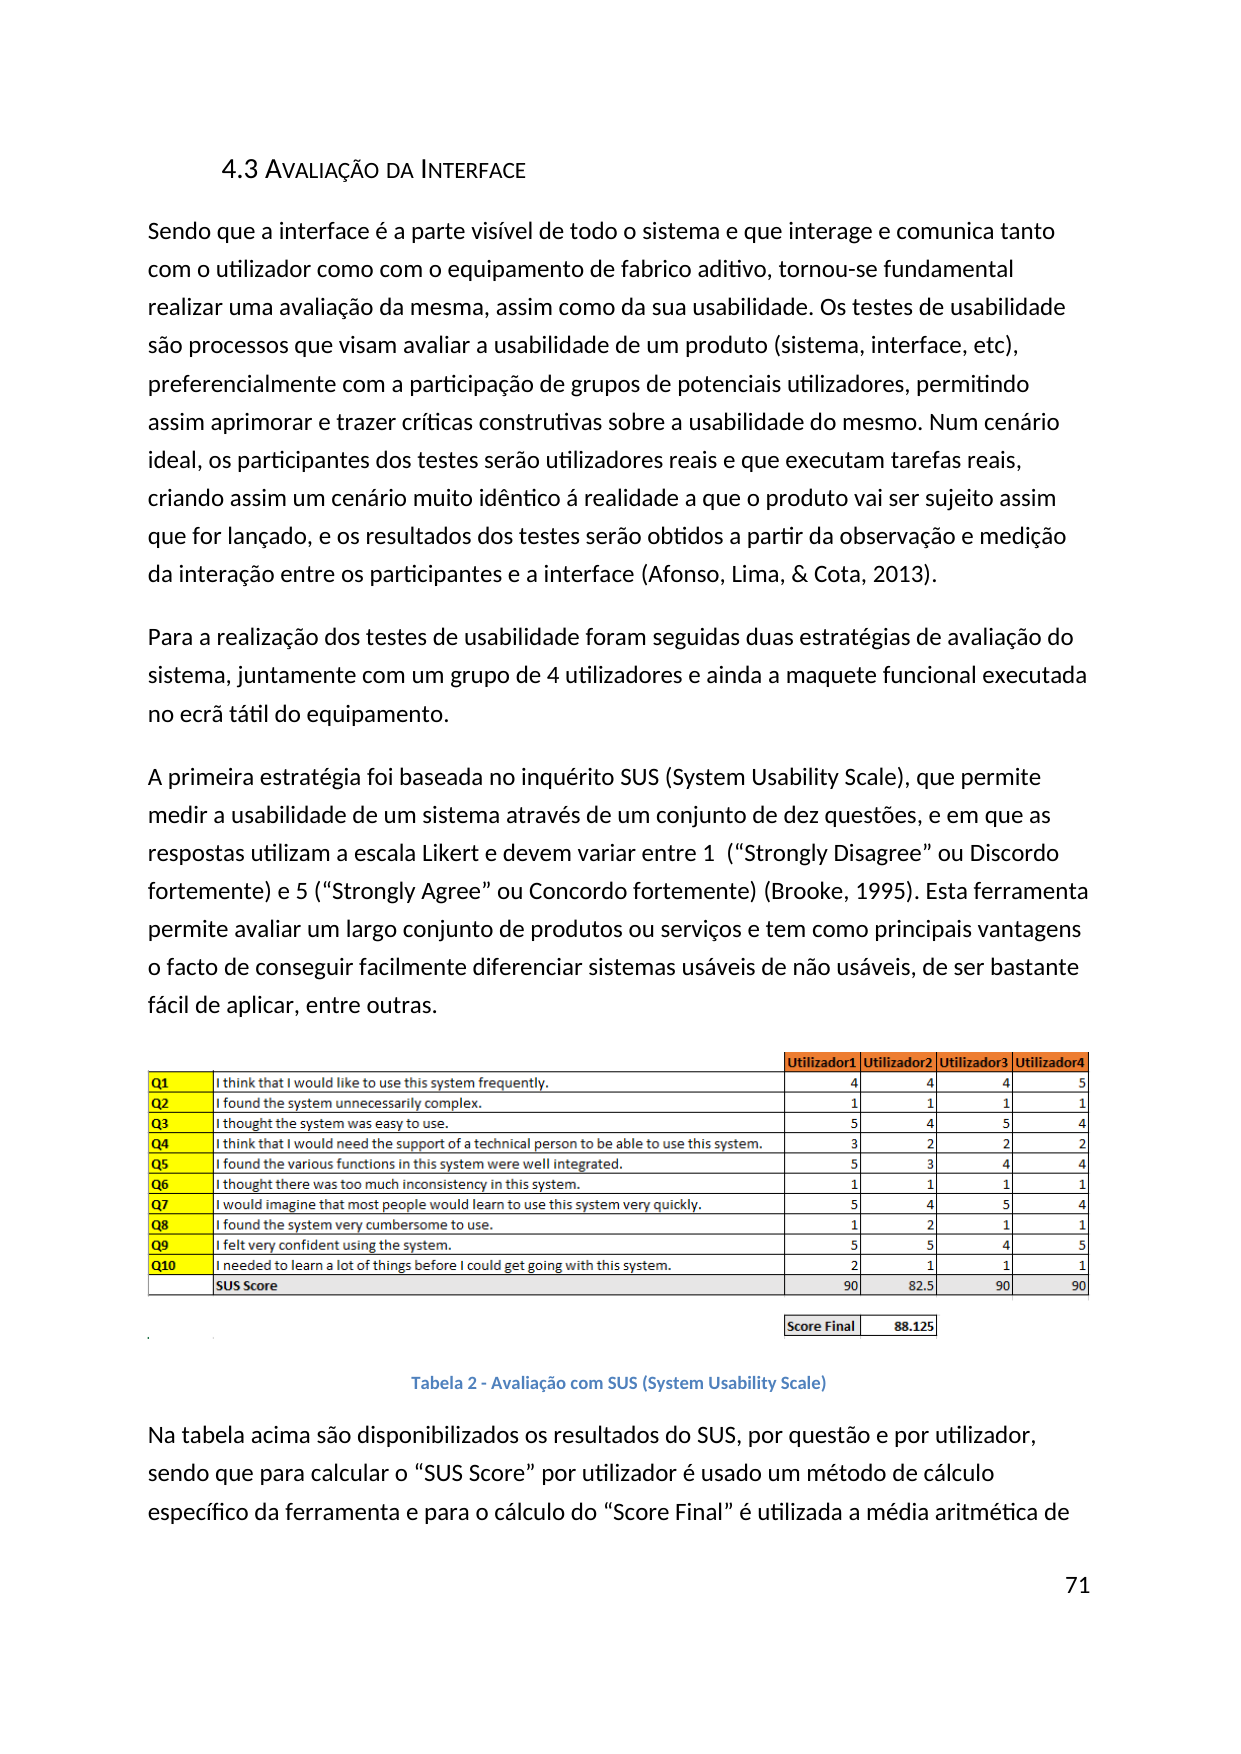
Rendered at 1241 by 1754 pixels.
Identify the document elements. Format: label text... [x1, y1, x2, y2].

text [148, 1419, 1090, 1526]
subtitle 4.3 Avaliação da Interface [148, 150, 1090, 186]
picture [147, 1052, 1091, 1339]
text Para a realização dos testes de usabilidade foram seguidas duas estratégias de avaliação do sistema, juntamente com um grupo de 4 utilizadores e ainda a maquete funcional executada no ecrã tátil do equipamento. [148, 621, 1090, 728]
text Sendo que a interface é a parte visível de todo o sistema e que interage e comunica tanto com o utilizador como com o equipamento de fabrico aditivo, tornou-se fundamental realizar uma avaliação da mesma, assim como da sua usabilidade. Os testes de usabilidade são processos que visam avaliar a usabilidade de um produto (sistema, interface, etc), preferencialmente com a participação de grupos de potenciais utilizadores, permitindo assim aprimorar e trazer críticas construtivas sobre a usabilidade do mesmo. Num cenário ideal, os participantes dos testes serão utilizadores reais e que executam tarefas reais, criando assim um cenário muito idêntico á realidade a que o produto vai ser sujeito assim que for lançado, e os resultados dos testes serão obtidos a partir da observação e medição da interação entre os participantes e a interface (Afonso, Lima, & Cota, 2013). [148, 215, 1090, 589]
text A primeira estratégia foi baseada no inquérito SUS (System Usability Scale), que permite medir a usabilidade de um sistema através de um conjunto de dez questões, e em que as respostas utilizam a escala Likert e devem variar entre 1 (“Strongly Disagree” ou Discordo fortemente) e 5 (“Strongly Agree” ou Concordo fortemente) (Brooke, 1995). Esta ferramenta permite avaliar um largo conjunto de produtos ou serviços e tem como principais vantagens o facto de conseguir facilmente diferenciar sistemas usáveis de não usáveis, de ser bastante fácil de aplicar, entre outras. [148, 761, 1090, 1020]
